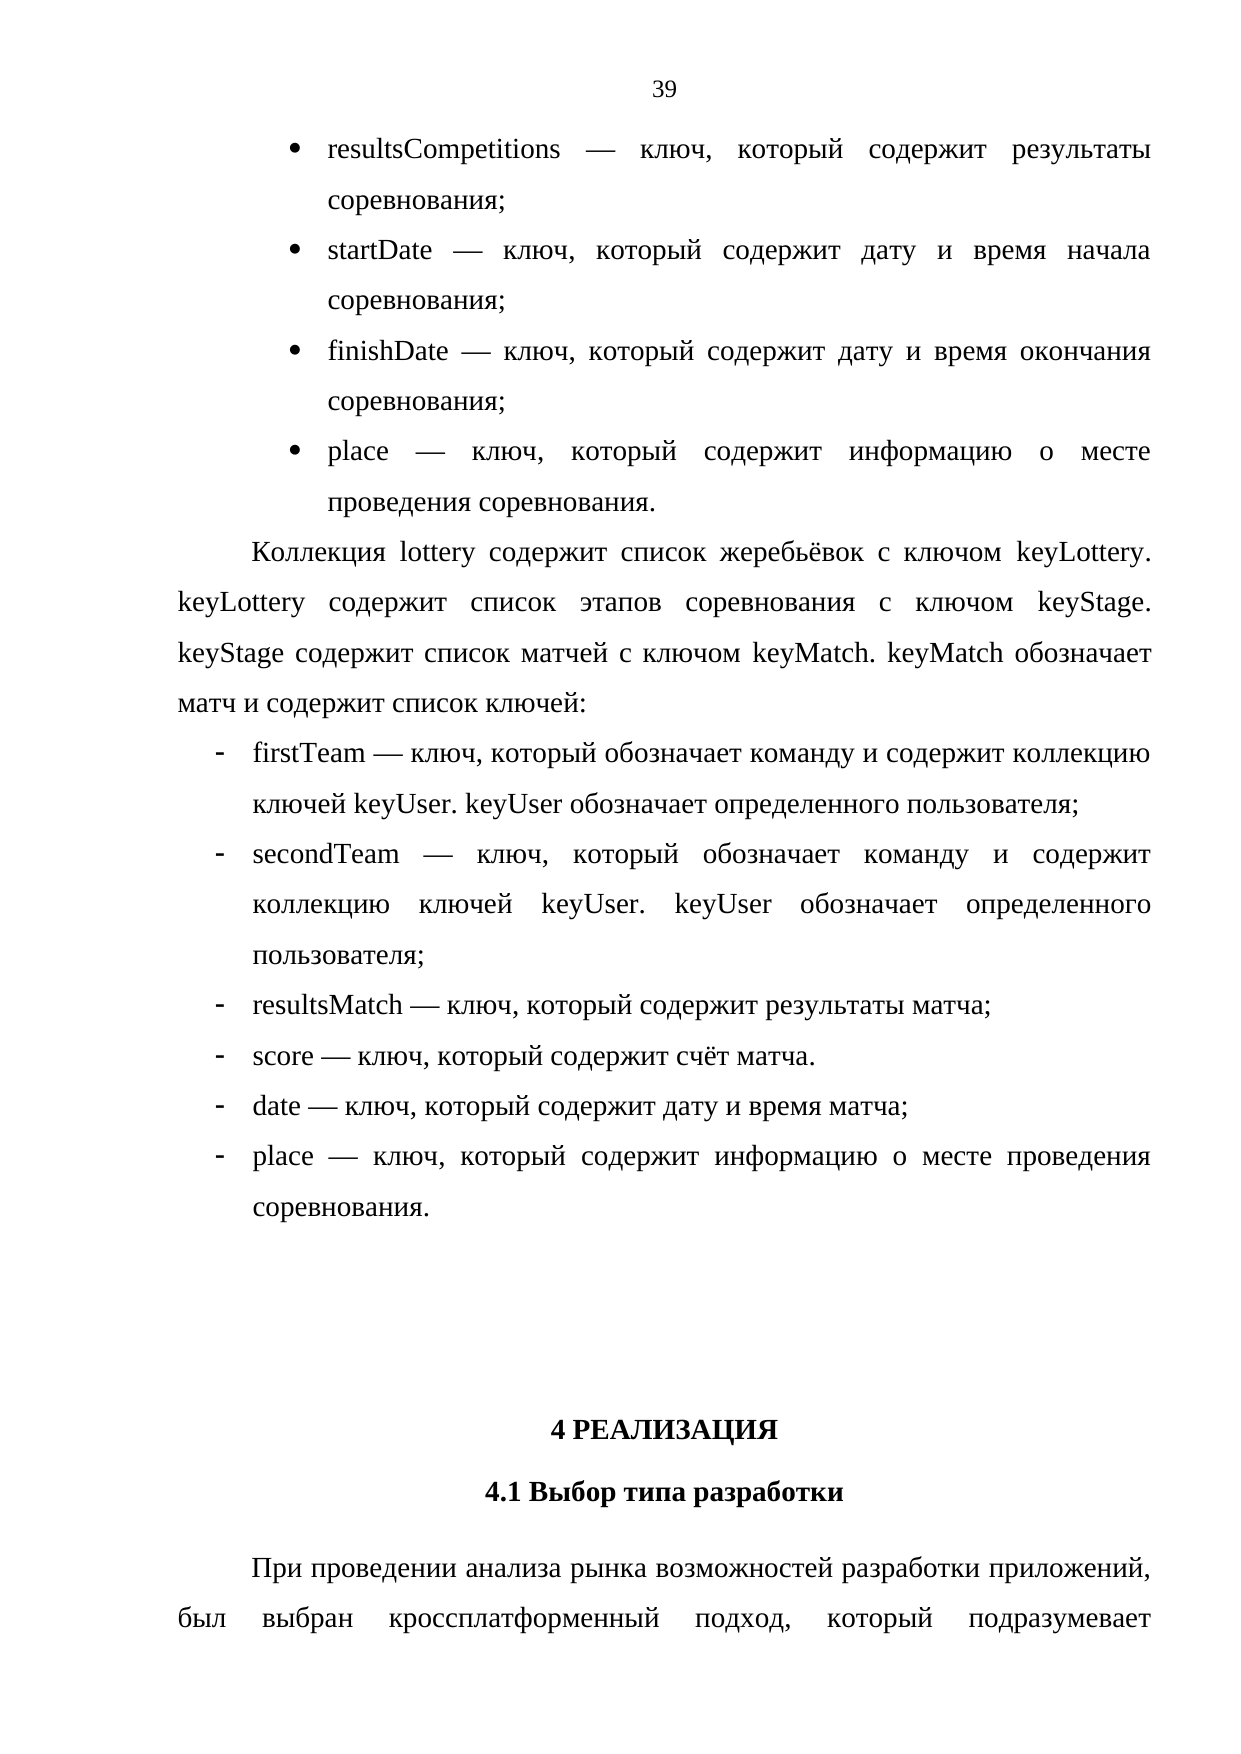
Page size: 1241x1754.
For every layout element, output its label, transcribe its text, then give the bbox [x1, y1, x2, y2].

list startDate — ключ, который содержит дату и время начала соревнования; [290, 232, 1152, 316]
list place — ключ, который содержит информацию о месте проведения соревнования. [290, 433, 1152, 517]
list date — ключ, который содержит дату и время матча; [215, 1088, 1152, 1122]
subtitle 4.1 Выбор типа разработки [177, 1474, 1152, 1508]
list firstTeam — ключ, который обозначает команду и содержит коллекцию ключей keyUser. keyUser обозначает определенного пользователя; [215, 736, 1152, 819]
list resultsCompetitions — ключ, который содержит результаты соревнования; [290, 131, 1152, 215]
subtitle 4 РЕАЛИЗАЦИЯ [177, 1412, 1152, 1445]
list place — ключ, который содержит информацию о месте проведения соревнования. [215, 1138, 1152, 1222]
list resultsMatch — ключ, который содержит результаты матча; [215, 987, 1152, 1021]
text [177, 1550, 1152, 1634]
list finishDate — ключ, который содержит дату и время окончания соревнования; [290, 333, 1152, 417]
list secondTeam — ключ, который обозначает команду и содержит коллекцию ключей keyUser. keyUser обозначает определенного пользователя; [215, 836, 1152, 971]
text Коллекция lottery содержит список жеребьёвок с ключом keyLottery. keyLottery содержит список этапов соревнования с ключом keyStage. keyStage содержит список матчей с ключом keyMatch. keyMatch обозначает матч и содержит список ключей: [177, 534, 1152, 719]
list score — ключ, который содержит счёт матча. [215, 1038, 1152, 1071]
